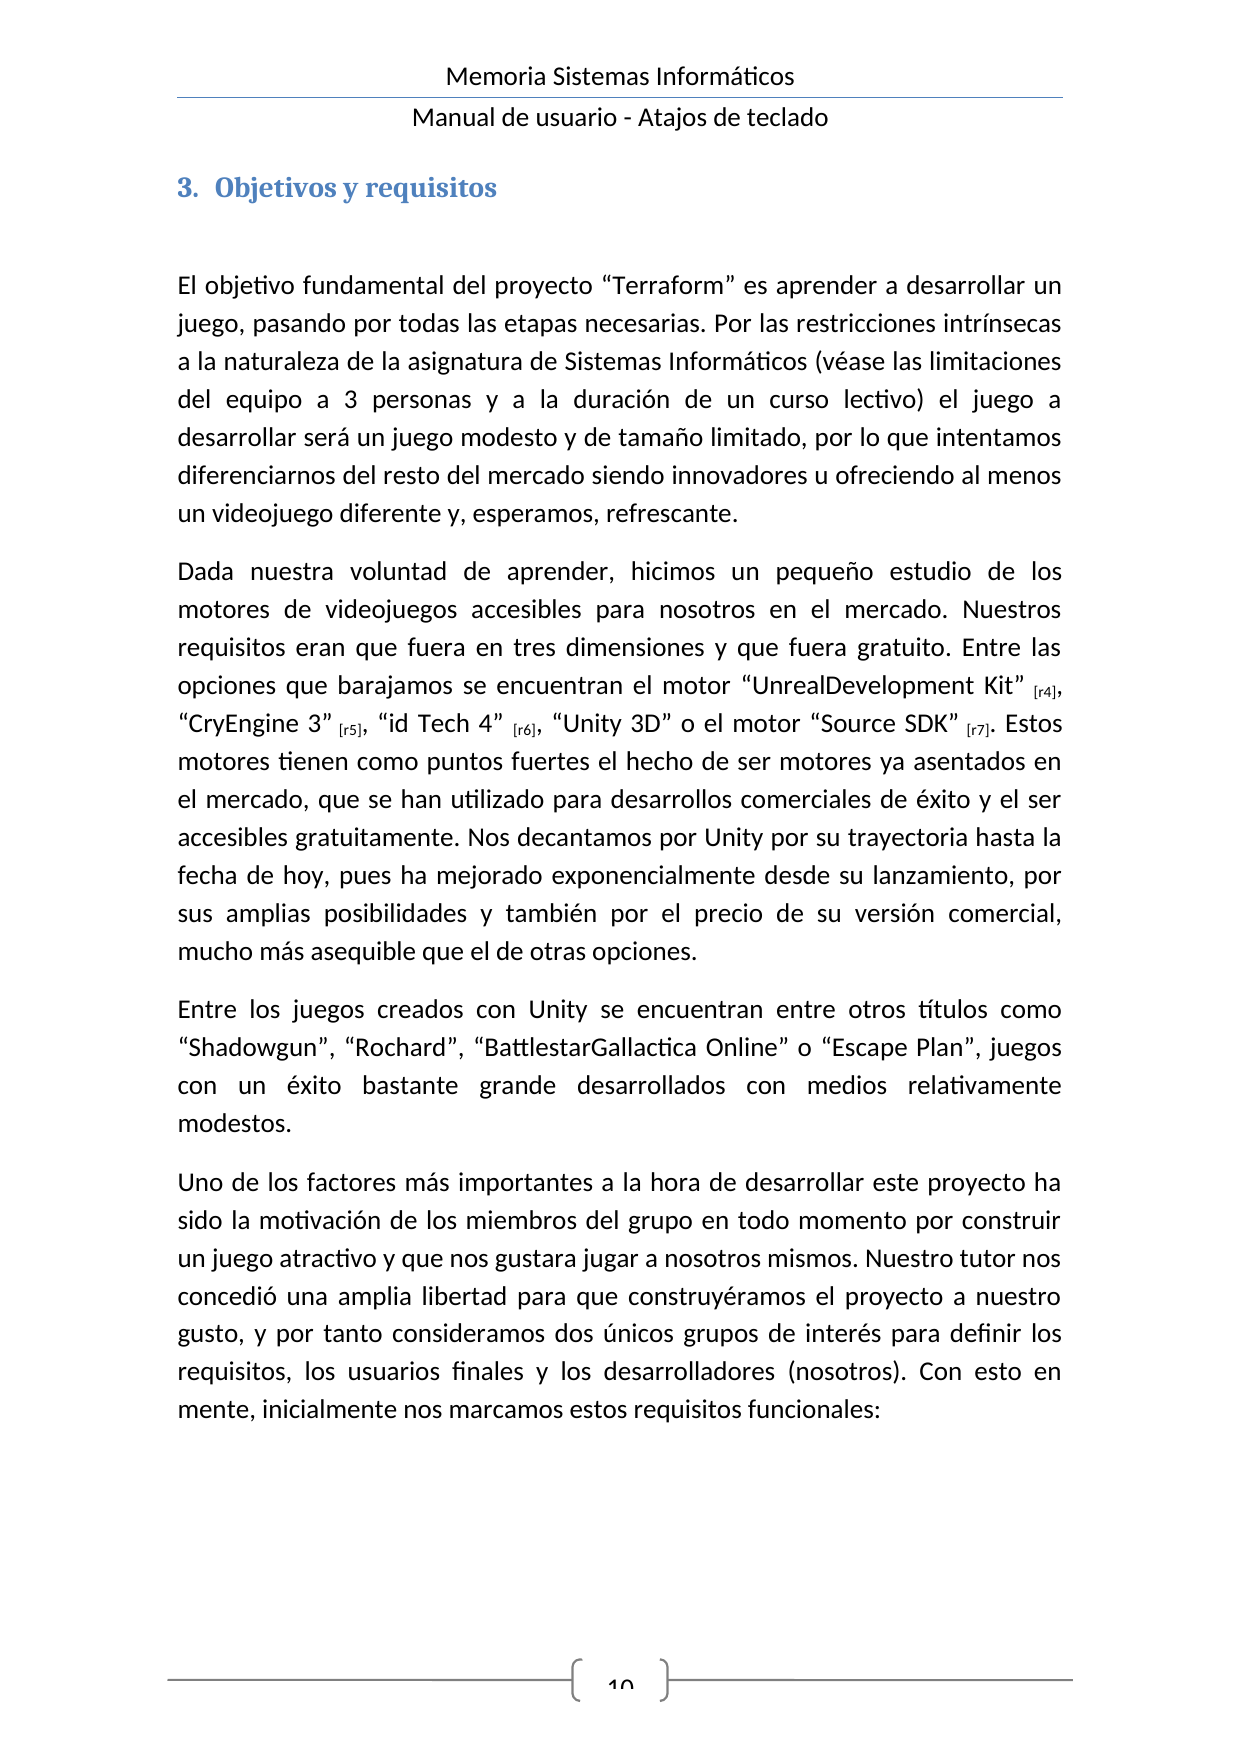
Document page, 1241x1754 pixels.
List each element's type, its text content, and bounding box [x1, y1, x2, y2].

subtitle Objetivos y requisitos [177, 171, 1063, 204]
text Uno de los factores más importantes a la hora de desarrollar este proyecto ha sido la motivación de los miembros del grupo en todo momento por construir un juego atractivo y que nos gustara jugar a nosotros mismos. Nuestro tutor nos concedió una amplia libertad para que construyéramos el proyecto a nuestro gusto, y por tanto consideramos dos únicos grupos de interés para definir los requisitos, los usuarios finales y los desarrolladores (nosotros). Con esto en mente, inicialmente nos marcamos estos requisitos funcionales: [177, 1165, 1063, 1426]
text Entre los juegos creados con Unity se encuentran entre otros títulos como “Shadowgun”, “Rochard”, “BattlestarGallactica Online” o “Escape Plan”, juegos con un éxito bastante grande desarrollados con medios relativamente modestos. [177, 992, 1063, 1139]
text El objetivo fundamental del proyecto “Terraform” es aprender a desarrollar un juego, pasando por todas las etapas necesarias. Por las restricciones intrínsecas a la naturaleza de la asignatura de Sistemas Informáticos (véase las limitaciones del equipo a 3 personas y a la duración de un curso lectivo) el juego a desarrollar será un juego modesto y de tamaño limitado, por lo que intentamos diferenciarnos del resto del mercado siendo innovadores u ofreciendo al menos un videojuego diferente y, esperamos, refrescante. [177, 268, 1063, 529]
text Dada nuestra voluntad de aprender, hicimos un pequeño estudio de los motores de videojuegos accesibles para nosotros en el mercado. Nuestros requisitos eran que fuera en tres dimensiones y que fuera gratuito. Entre las opciones que barajamos se encuentran el motor “UnrealDevelopment Kit” [r4], “CryEngine 3” [r5], “id Tech 4” [r6], “Unity 3D” o el motor “Source SDK” [r7]. Estos motores tienen como puntos fuertes el hecho de ser motores ya asentados en el mercado, que se han utilizado para desarrollos comerciales de éxito y el ser accesibles gratuitamente. Nos decantamos por Unity por su trayectoria hasta la fecha de hoy, pues ha mejorado exponencialmente desde su lanzamiento, por sus amplias posibilidades y también por el precio de su versión comercial, mucho más asequible que el de otras opciones. [177, 554, 1063, 967]
